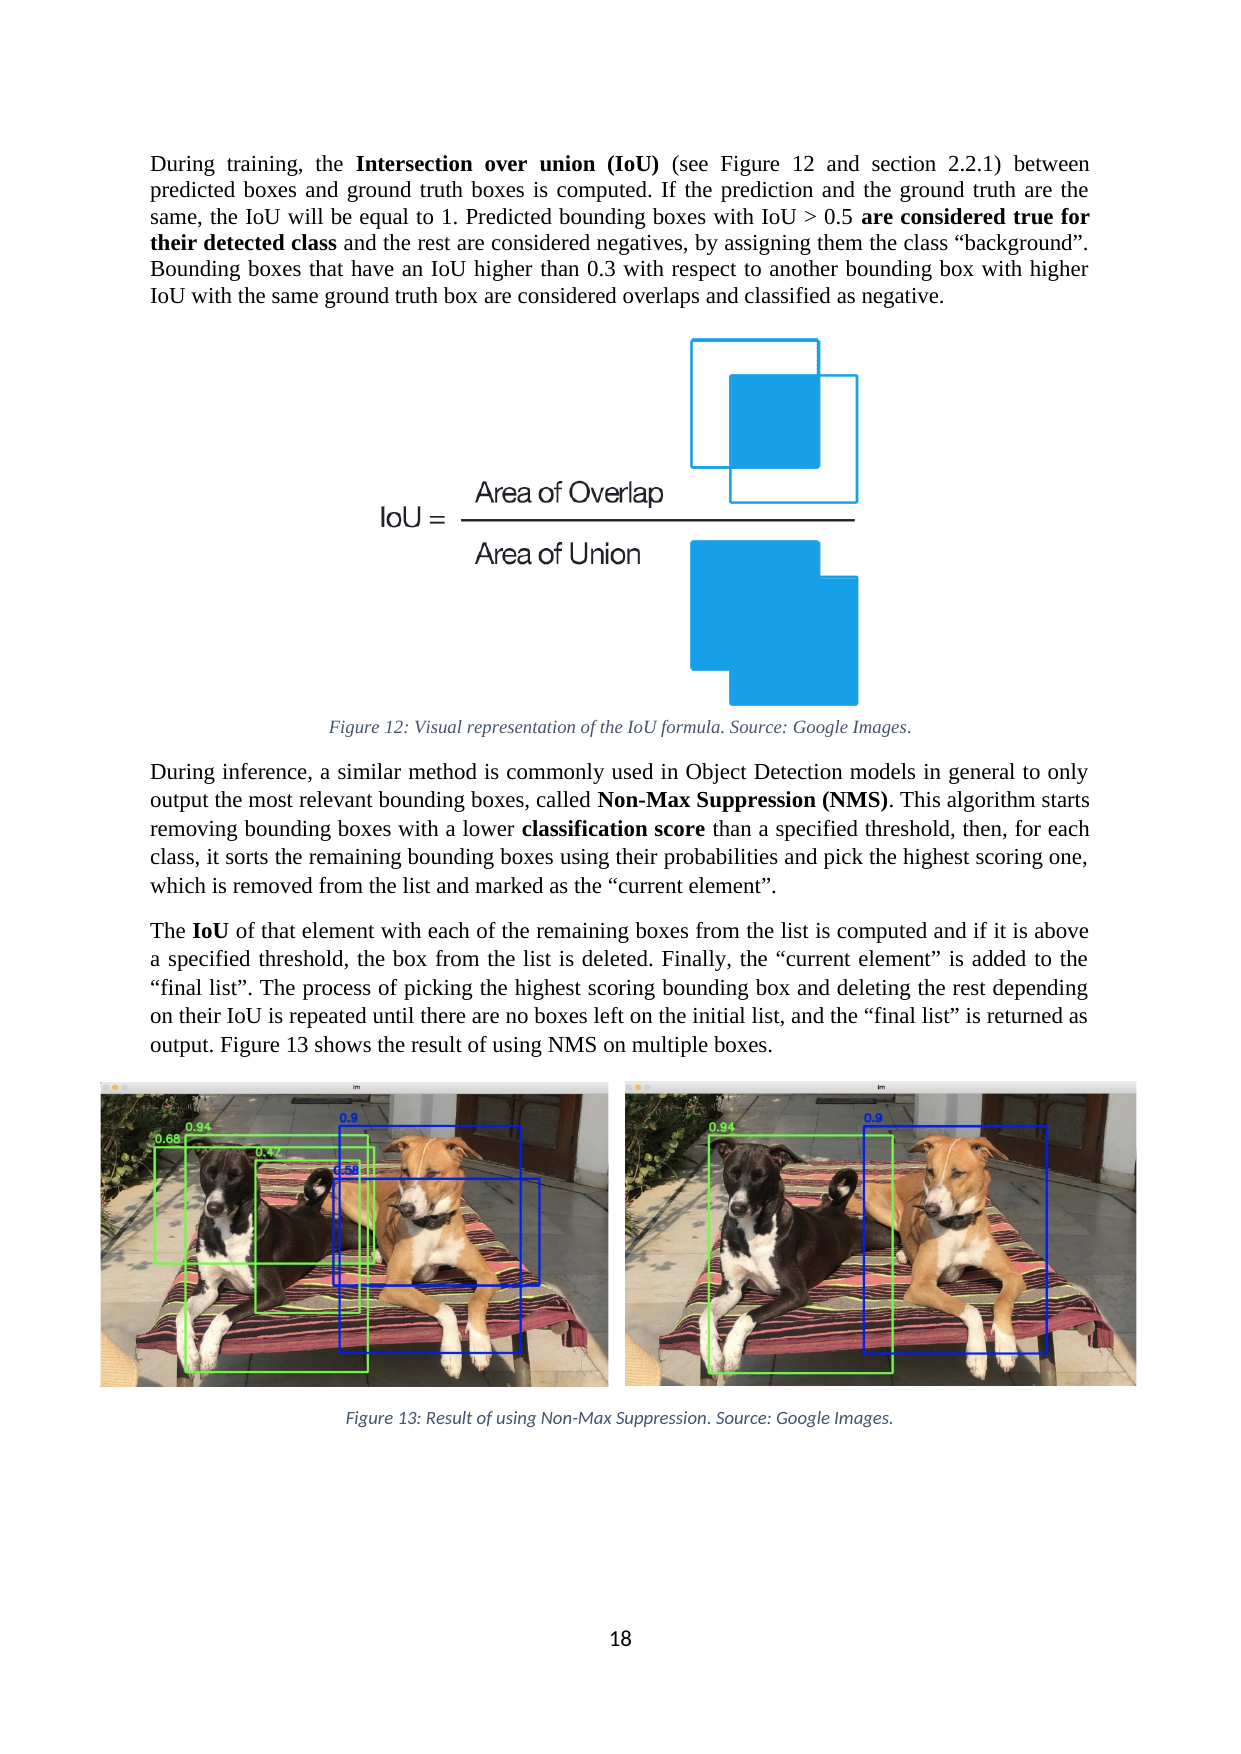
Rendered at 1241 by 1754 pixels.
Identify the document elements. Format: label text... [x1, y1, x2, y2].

picture [372, 328, 868, 716]
text The IoU of that element with each of the remaining boxes from the list is computed and if it is above a specified threshold, the box from the list is deleted. Finally, the “current element” is added to the “final list”. The process of picking the highest scoring bounding box and deleting the rest depending on their IoU is repeated until there are no boxes left on the initial list, and the “final list” is returned as output. Figure 13 shows the result of using NMS on multiple boxes. [150, 917, 1090, 1057]
picture [99, 1082, 609, 1385]
text During training, the Intersection over union (IoU) (see Figure 12 and section 2.2.1) between predicted boxes and ground truth boxes is computed. If the prediction and the ground truth are the same, the IoU will be equal to 1. Predicted bounding boxes with IoU > 0.5 are considered true for their detected class and the rest are considered negatives, by assigning them the class “background”. Bounding boxes that have an IoU higher than 0.3 with respect to another bounding box with higher IoU with the same ground truth box are considered overlaps and classified as negative. [150, 150, 1090, 308]
picture [623, 1081, 1137, 1385]
text During inference, a similar method is commonly used in Object Detection models in general to only output the most relevant bounding boxes, called Non-Max Suppression (NMS). This algorithm starts removing bounding boxes with a lower classification score than a specified threshold, then, for each class, it sorts the remaining bounding boxes using their probabilities and pick the highest scoring one, which is removed from the list and marked as the “current element”. [150, 758, 1090, 898]
text Figure 12: Visual representation of the IoU formula. Source: Google Images. [150, 716, 1090, 737]
